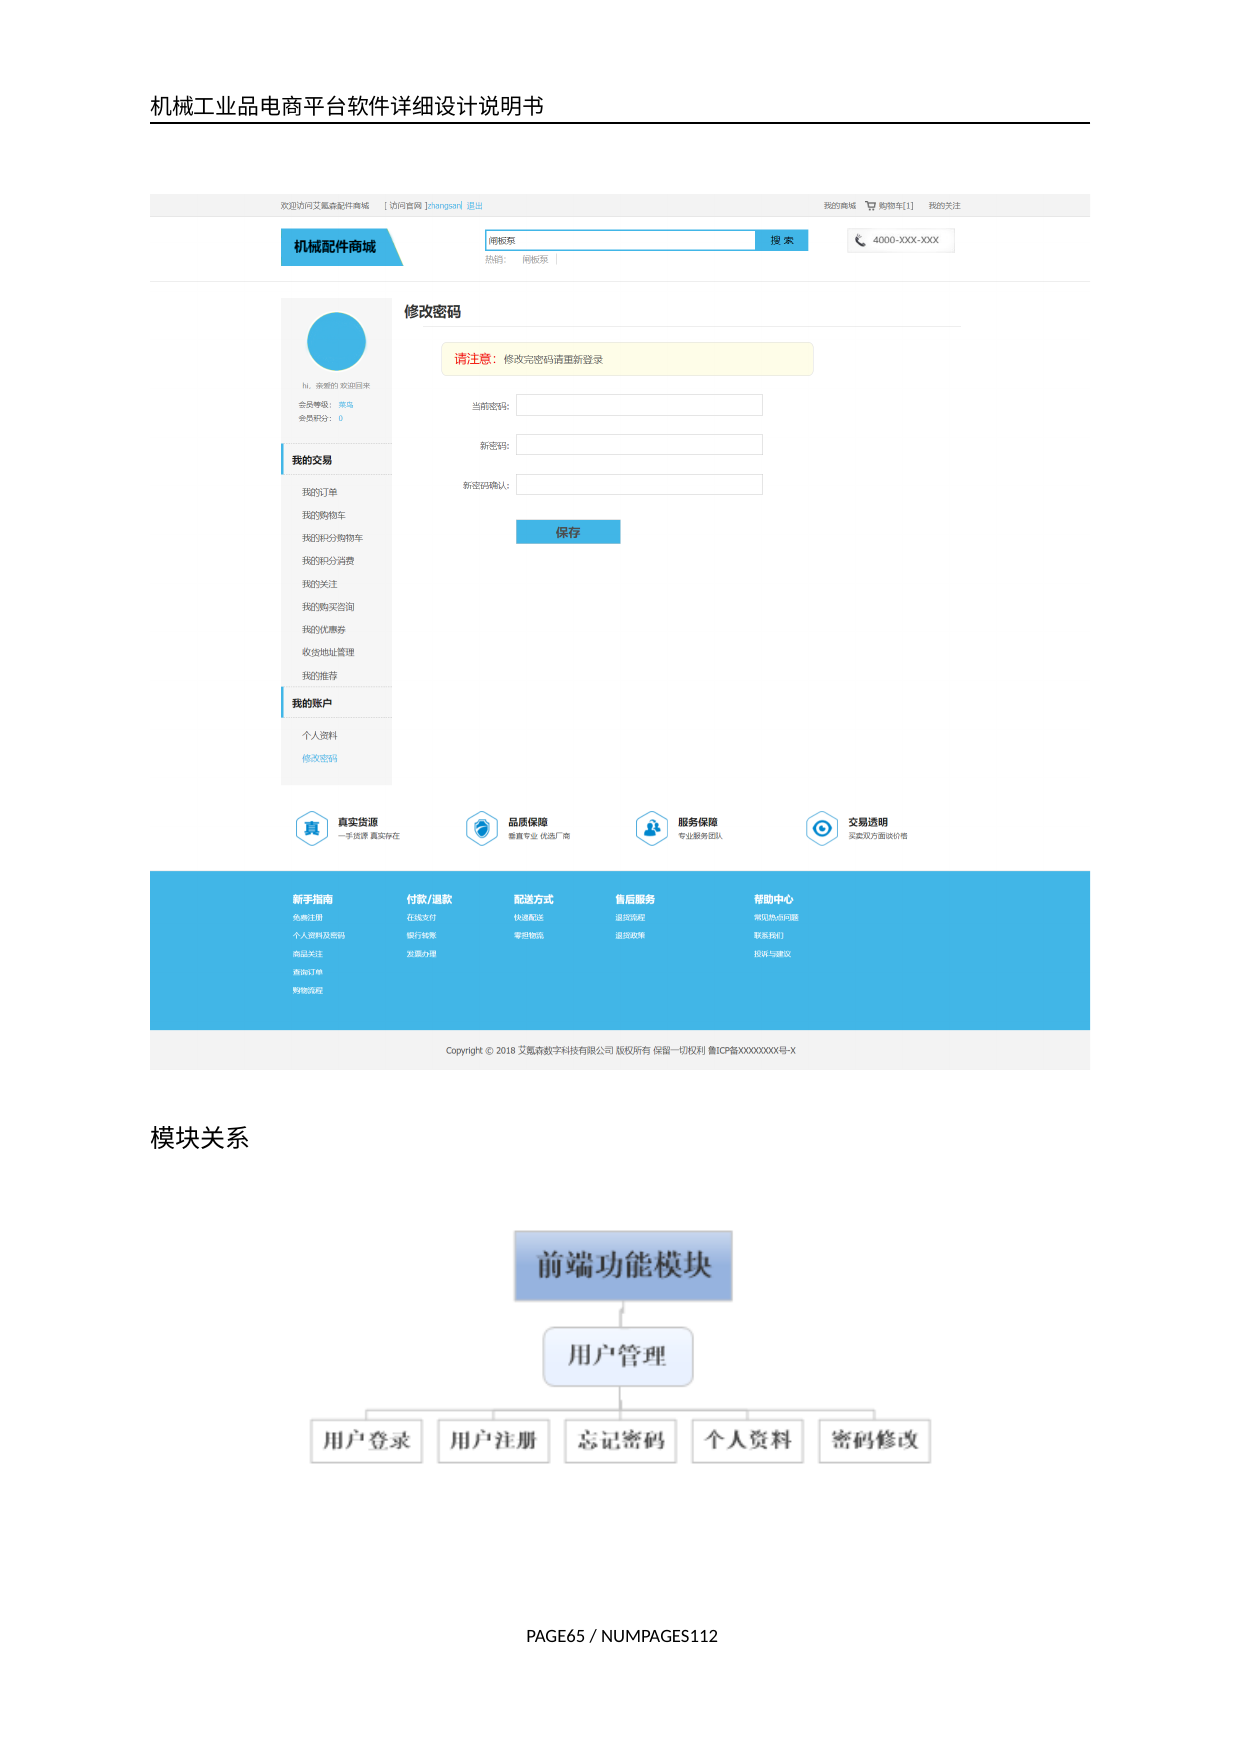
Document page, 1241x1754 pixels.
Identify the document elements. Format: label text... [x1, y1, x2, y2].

picture [245, 1169, 995, 1524]
text 模块关系 [150, 1104, 1090, 1169]
picture [150, 194, 1091, 1070]
